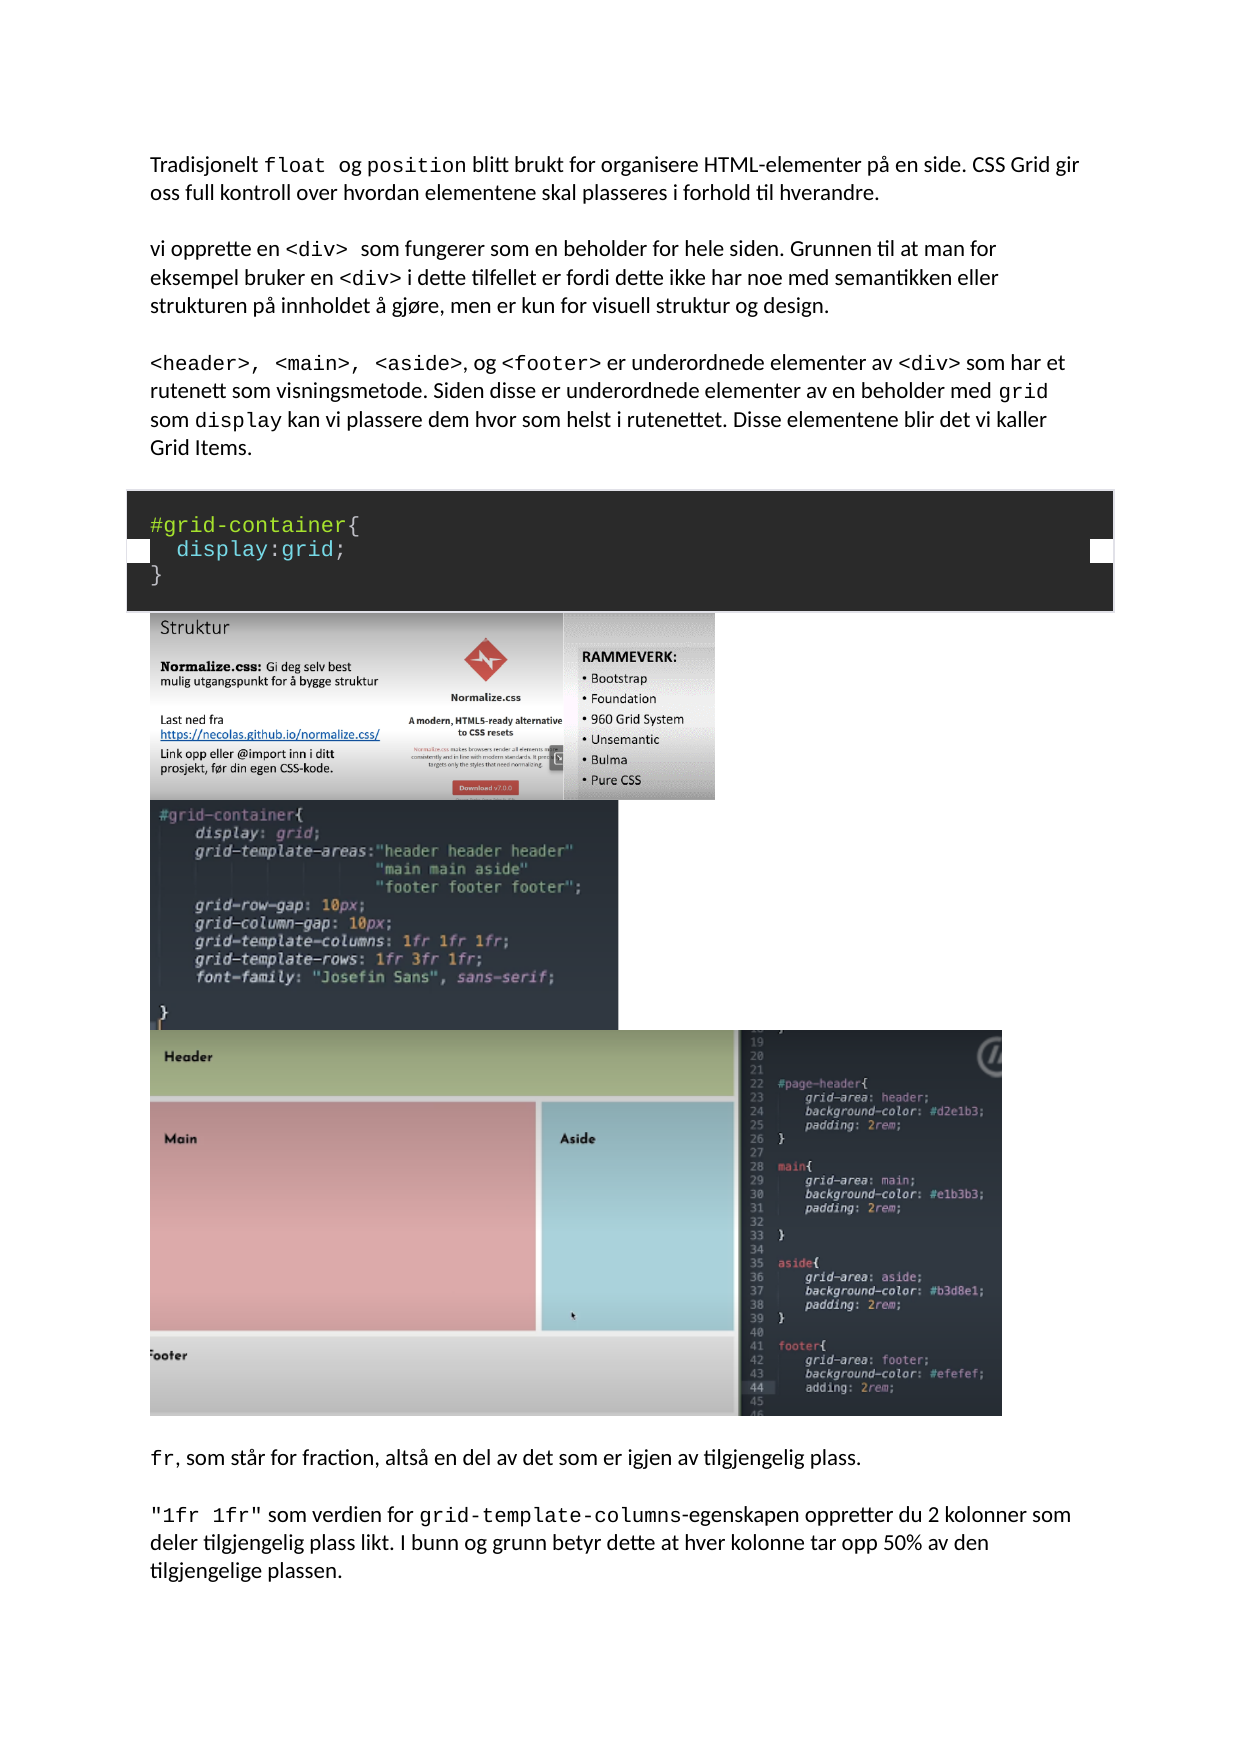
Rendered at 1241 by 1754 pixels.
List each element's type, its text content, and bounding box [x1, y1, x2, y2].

text vi opprette en <div> som fungerer som en beholder for hele siden. Grunnen til at man for eksempel bruker en <div> i dette tilfellet er fordi dette ikke har noe med semantikken eller strukturen på innholdet å gjøre, men er kun for visuell struktur og design. [150, 234, 1090, 320]
text } [127, 539, 1113, 611]
text Tradisjonelt float og position blitt brukt for organisere HTML-elementer på en side. CSS Grid gir oss full kontroll over hvordan elementene skal plasseres i forhold til hverandre. [150, 150, 1090, 207]
text fr, som står for fraction, altså en del av det som er igjen av tilgjengelig plass. [150, 1443, 1090, 1472]
text "1fr 1fr" som verdien for grid-template-columns-egenskapen oppretter du 2 kolonner som deler tilgjengelig plass likt. I bunn og grunn betyr dette at hver kolonne tar opp 50% av den tilgjengelige plassen. [150, 1500, 1090, 1584]
text #grid-container{ [127, 491, 1113, 539]
picture [150, 613, 1002, 1416]
text <header>, <main>, <aside>, og <footer> er underordnede elementer av <div> som har et rutenett som visningsmetode. Siden disse er underordnede elementer av en beholder med grid som display kan vi plassere dem hvor som helst i rutenettet. Disse elementene blir det vi kaller Grid Items. [150, 348, 1090, 461]
